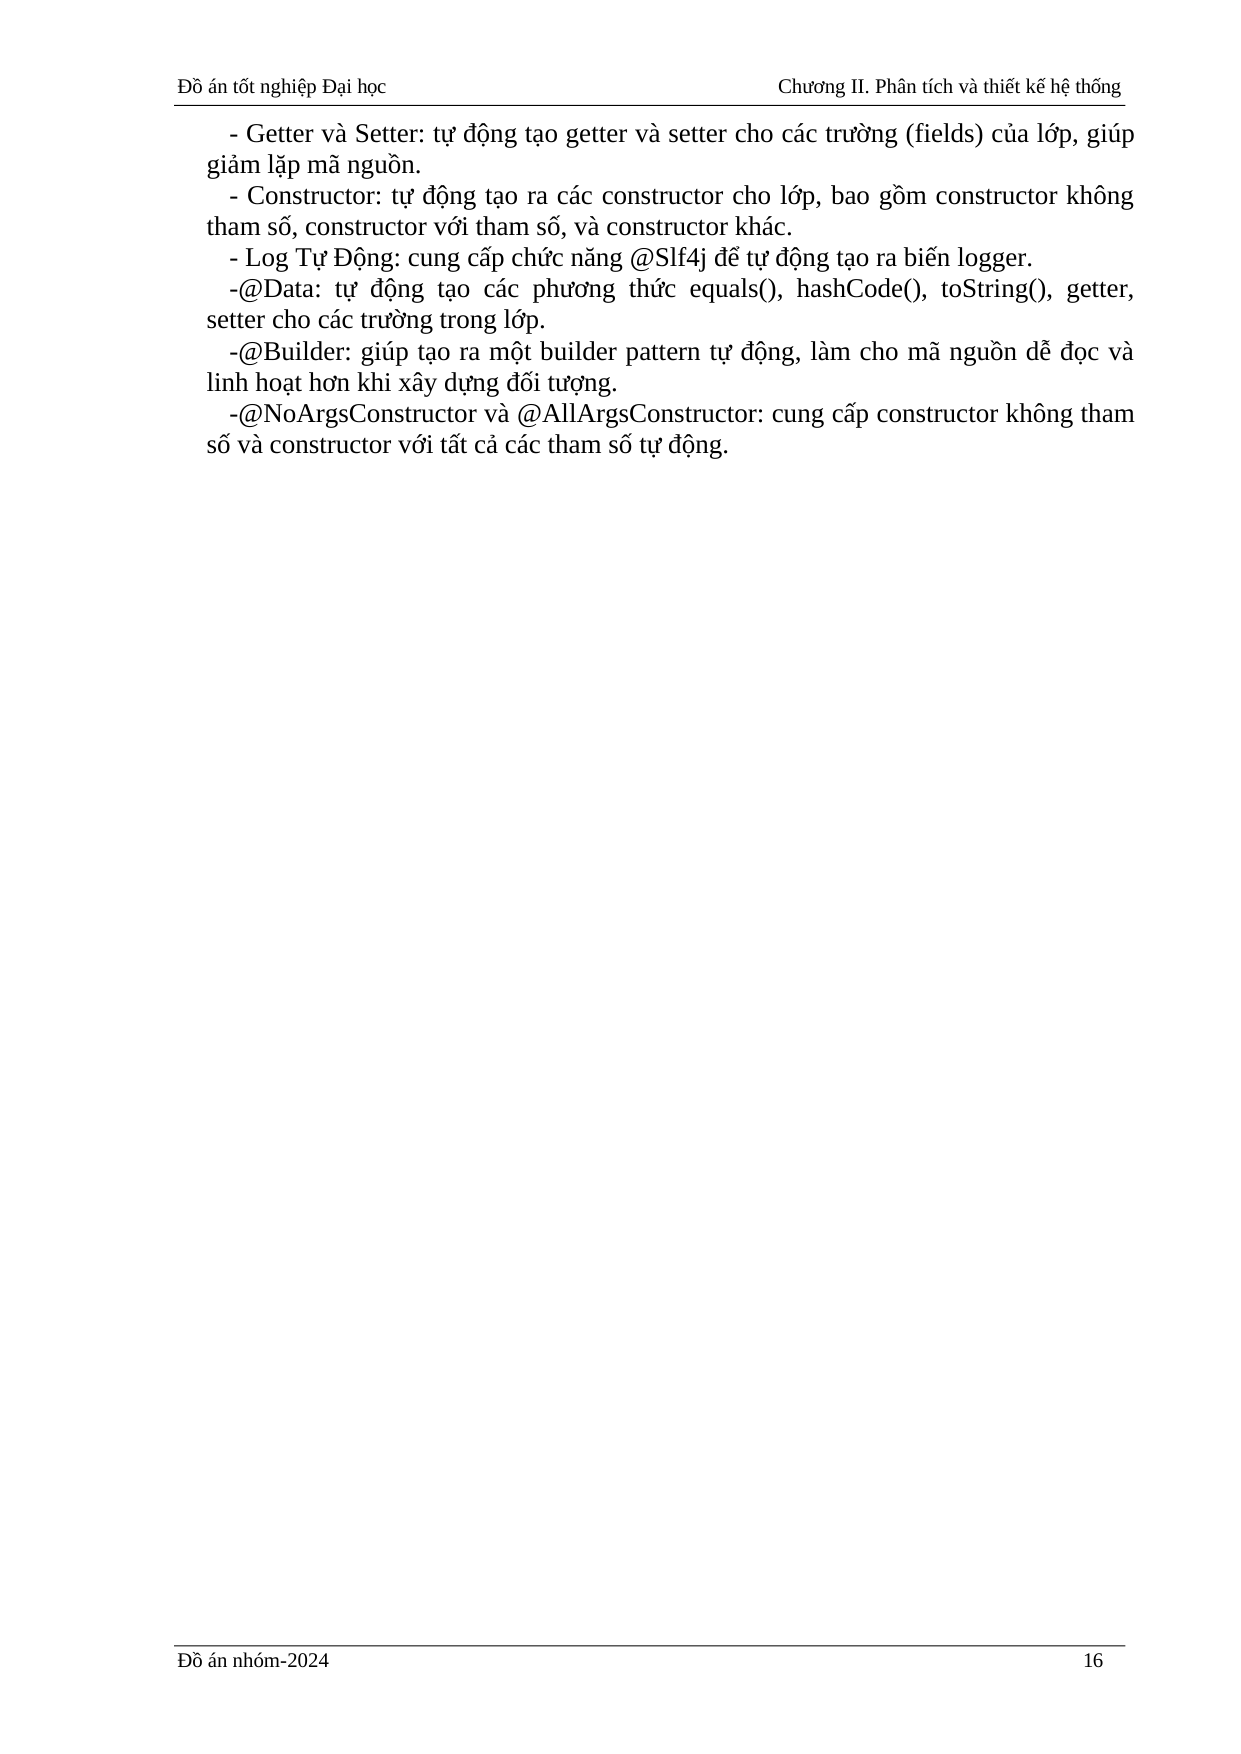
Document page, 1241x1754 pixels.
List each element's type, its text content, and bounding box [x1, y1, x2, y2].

text -@Data: tự động tạo các phương thức equals(), hashCode(), toString(), getter, setter cho các trường trong lớp. [206, 272, 1136, 335]
text - Log Tự Động: cung cấp chức năng @Slf4j để tự động tạo ra biến logger. [206, 241, 1136, 272]
text -@Builder: giúp tạo ra một builder pattern tự động, làm cho mã nguồn dễ đọc và linh hoạt hơn khi xây dựng đối tượng. [206, 335, 1136, 397]
text -@NoArgsConstructor và @AllArgsConstructor: cung cấp constructor không tham số và constructor với tất cả các tham số tự động. [206, 397, 1136, 459]
text - Getter và Setter: tự động tạo getter và setter cho các trường (fields) của lớp, giúp giảm lặp mã nguồn. [206, 117, 1136, 179]
text - Constructor: tự động tạo ra các constructor cho lớp, bao gồm constructor không tham số, constructor với tham số, và constructor khác. [206, 179, 1136, 241]
